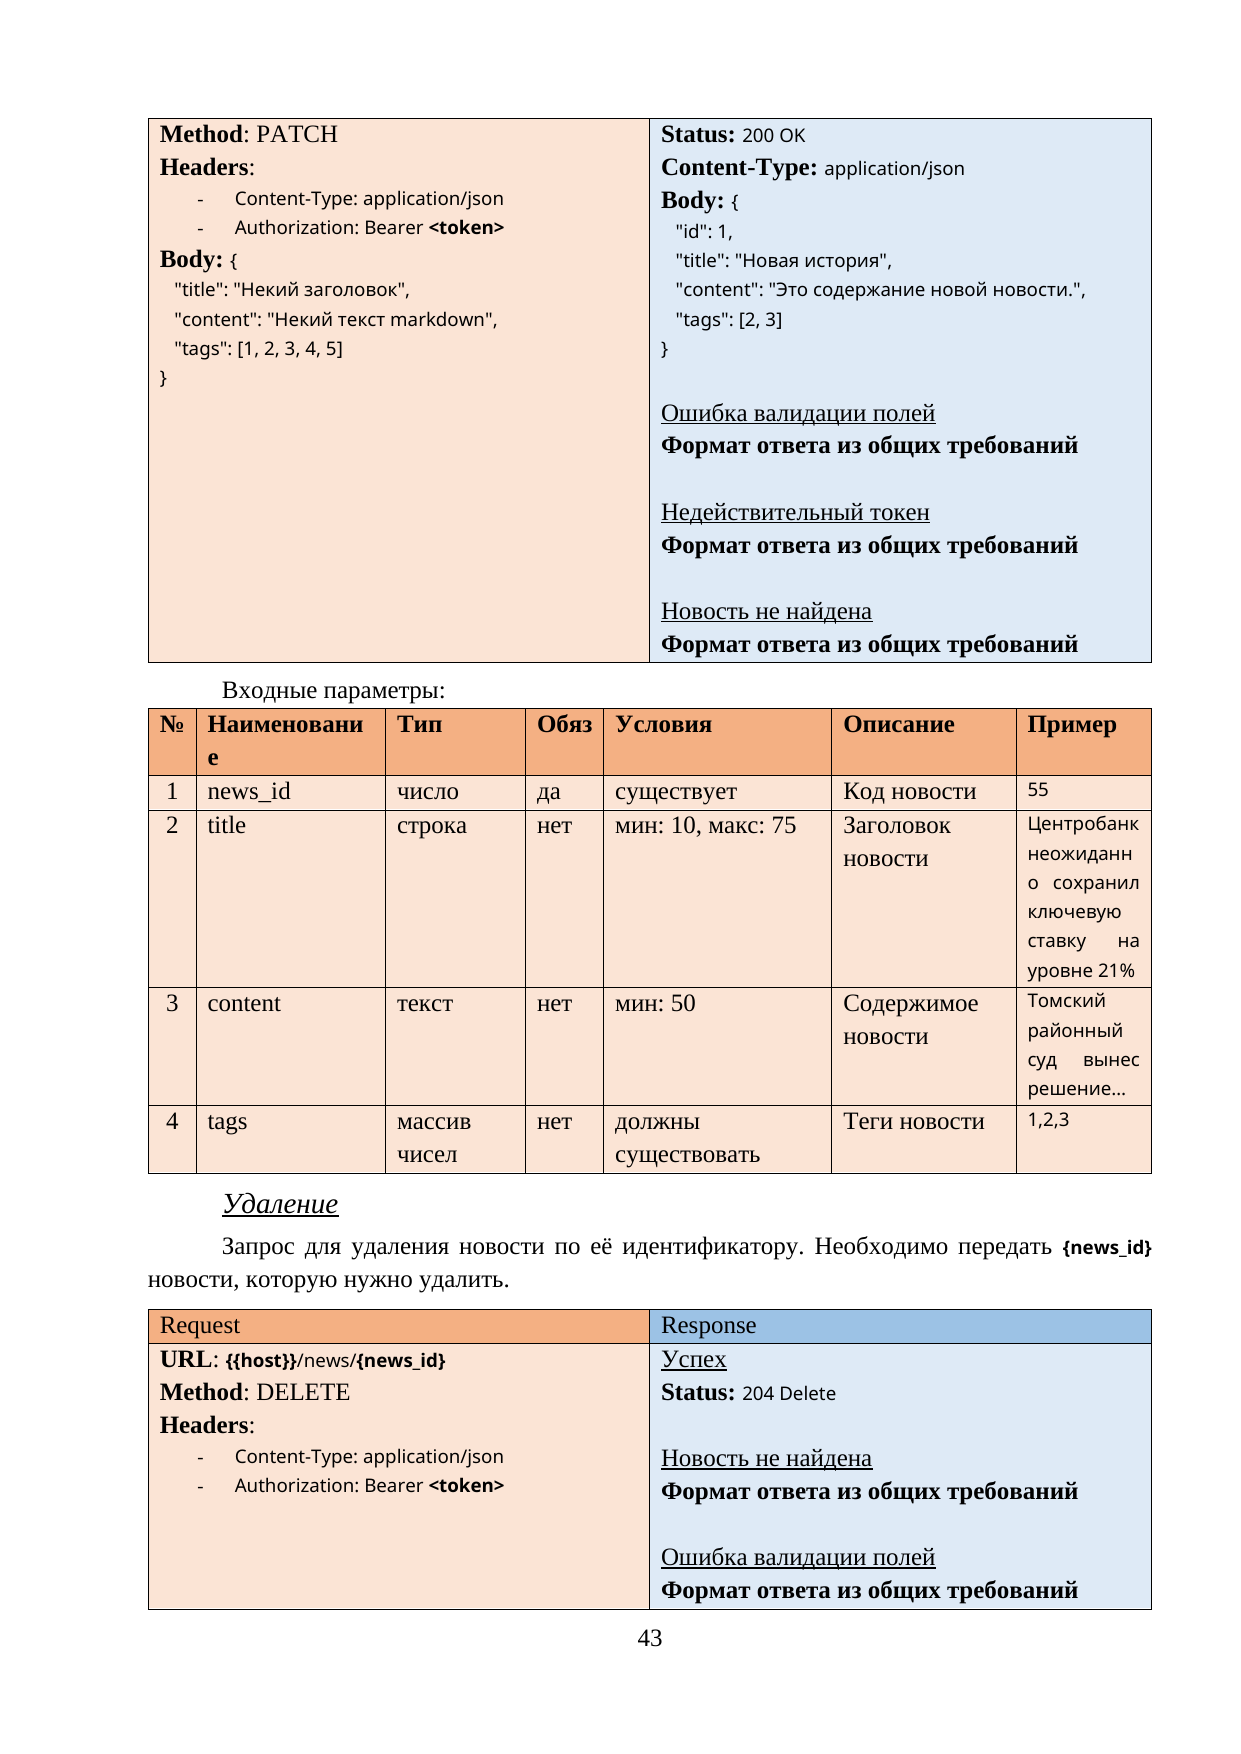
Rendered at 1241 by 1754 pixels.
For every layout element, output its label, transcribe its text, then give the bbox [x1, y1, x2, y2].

table_cell число [386, 776, 525, 809]
table_header № [149, 709, 196, 775]
table_cell tags [197, 1106, 385, 1172]
table_header Обяз [526, 709, 603, 775]
table_cell 2 [149, 811, 196, 987]
text Запрос для удаления новости по её идентификатору. Необходимо передать {news_id} новости, которую нужно удалить. [148, 1231, 1152, 1292]
table_header Условия [604, 709, 831, 775]
table_cell мин: 10, макс: 75 [604, 811, 831, 987]
table_header Пример [1017, 709, 1151, 775]
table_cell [149, 119, 649, 662]
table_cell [650, 1344, 1151, 1608]
table_header Тип [386, 709, 525, 775]
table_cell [650, 119, 1151, 662]
table_header Описание [832, 709, 1016, 775]
table_cell нет [526, 988, 603, 1105]
table_cell Заголовок новости [832, 811, 1016, 987]
table_cell Код новости [832, 776, 1016, 809]
table_cell Теги новости [832, 1106, 1016, 1172]
table_cell массив чисел [386, 1106, 525, 1172]
table_cell content [197, 988, 385, 1105]
table_cell мин: 50 [604, 988, 831, 1105]
table_cell существует [604, 776, 831, 809]
table_cell Томский районный суд вынес решение… [1017, 988, 1151, 1105]
table_cell да [526, 776, 603, 809]
table_cell нет [526, 1106, 603, 1172]
table_cell нет [526, 811, 603, 987]
table_cell title [197, 811, 385, 987]
text Удаление [148, 1186, 1152, 1219]
table_cell 55 [1017, 776, 1151, 809]
table_cell 1 [149, 776, 196, 809]
table_cell Содержимое новости [832, 988, 1016, 1105]
table_header Response [650, 1310, 1151, 1343]
table_cell текст [386, 988, 525, 1105]
table_cell должны существовать [604, 1106, 831, 1172]
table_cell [149, 1344, 649, 1608]
table_cell 1,2,3 [1017, 1106, 1151, 1172]
table_header Request [149, 1310, 649, 1343]
table_cell строка [386, 811, 525, 987]
text Входные параметры: [148, 675, 1152, 704]
table_cell Центробанк неожиданно сохранил ключевую ставку на уровне 21% [1017, 811, 1151, 987]
table_cell news_id [197, 776, 385, 809]
table_cell 3 [149, 988, 196, 1105]
table_header Наименование [197, 709, 385, 775]
table_cell 4 [149, 1106, 196, 1172]
